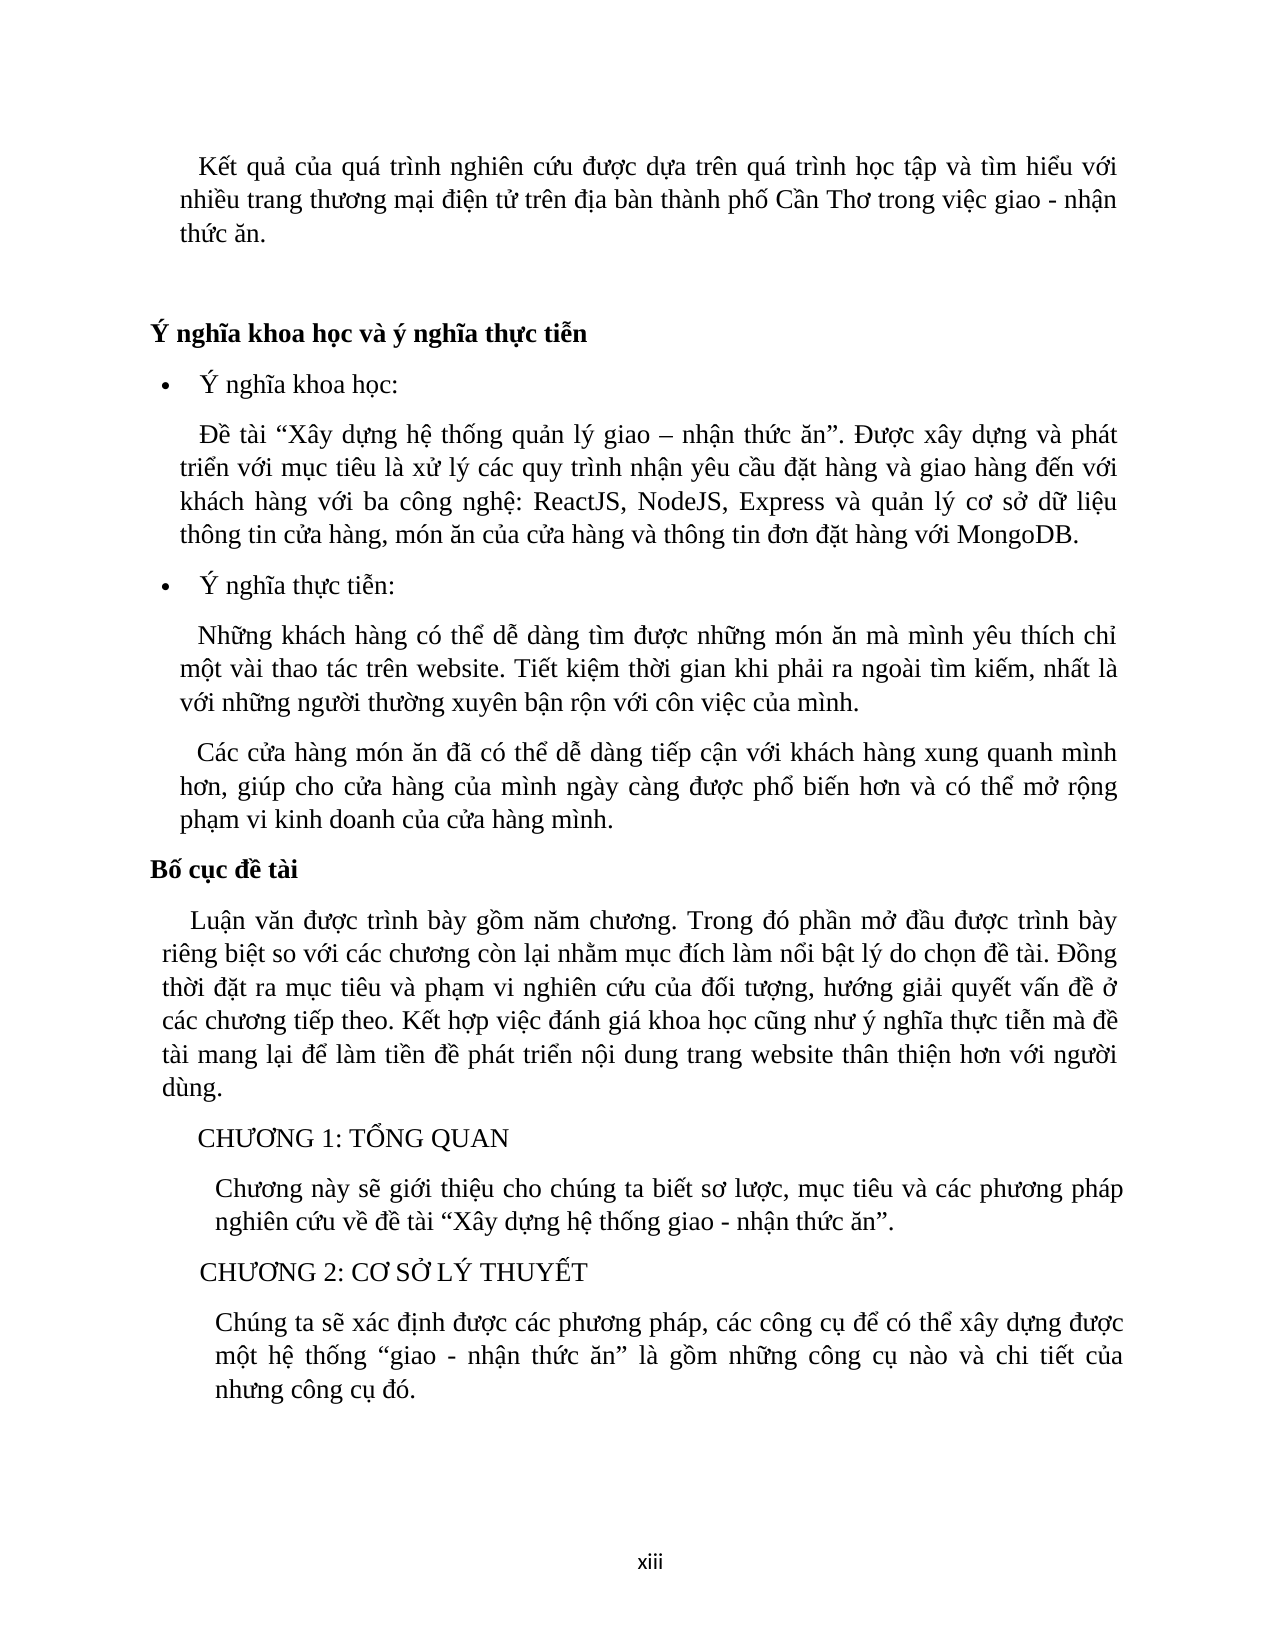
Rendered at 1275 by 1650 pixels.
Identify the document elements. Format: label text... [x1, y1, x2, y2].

text Các cửa hàng món ăn đã có thể dễ dàng tiếp cận với khách hàng xung quanh mình hơn, giúp cho cửa hàng của mình ngày càng được phổ biến hơn và có thể mở rộng phạm vi kinh doanh của cửa hàng mình. [179, 736, 1119, 834]
text Luận văn được trình bày gồm năm chương. Trong đó phần mở đầu được trình bày riêng biệt so với các chương còn lại nhằm mục đích làm nổi bật lý do chọn đề tài. Đồng thời đặt ra mục tiêu và phạm vi nghiên cứu của đối tượng, hướng giải quyết vấn đề ở các chương tiếp theo. Kết hợp việc đánh giá khoa học cũng như ý nghĩa thực tiễn mà đề tài mang lại để làm tiền đề phát triển nội dung trang website thân thiện hơn với người dùng. [162, 904, 1119, 1103]
text Chúng ta sẽ xác định được các phương pháp, các công cụ để có thể xây dựng được một hệ thống “giao - nhận thức ăn” là gồm những công cụ nào và chi tiết của nhưng công cụ đó. [215, 1306, 1125, 1404]
text Những khách hàng có thể dễ dàng tìm được những món ăn mà mình yêu thích chỉ một vài thao tác trên website. Tiết kiệm thời gian khi phải ra ngoài tìm kiếm, nhất là với những người thường xuyên bận rộn với côn việc của mình. [179, 619, 1119, 717]
list Ý nghĩa khoa học: [162, 368, 1119, 399]
text Chương này sẽ giới thiệu cho chúng ta biết sơ lược, mục tiêu và các phương pháp nghiên cứu về đề tài “Xây dựng hệ thống giao - nhận thức ăn”. [215, 1172, 1125, 1237]
text Đề tài “Xây dựng hệ thống quản lý giao – nhận thức ăn”. Được xây dựng và phát triển với mục tiêu là xử lý các quy trình nhận yêu cầu đặt hàng và giao hàng đến với khách hàng với ba công nghệ: ReactJS, NodeJS, Express và quản lý cơ sở dữ liệu thông tin cửa hàng, món ăn của cửa hàng và thông tin đơn đặt hàng với MongoDB. [179, 418, 1119, 550]
text Ý nghĩa khoa học và ý nghĩa thực tiễn [150, 317, 1119, 349]
list Ý nghĩa thực tiễn: [162, 569, 1119, 600]
text Bố cục đề tài [150, 853, 1119, 885]
text CHƯƠNG 1: TỔNG QUAN [168, 1122, 1125, 1153]
text Kết quả của quá trình nghiên cứu được dựa trên quá trình học tập và tìm hiểu với nhiều trang thương mại điện tử trên địa bàn thành phố Cần Thơ trong việc giao - nhận thức ăn. [179, 150, 1119, 248]
text CHƯƠNG 2: CƠ SỞ LÝ THUYẾT [162, 1256, 1125, 1287]
